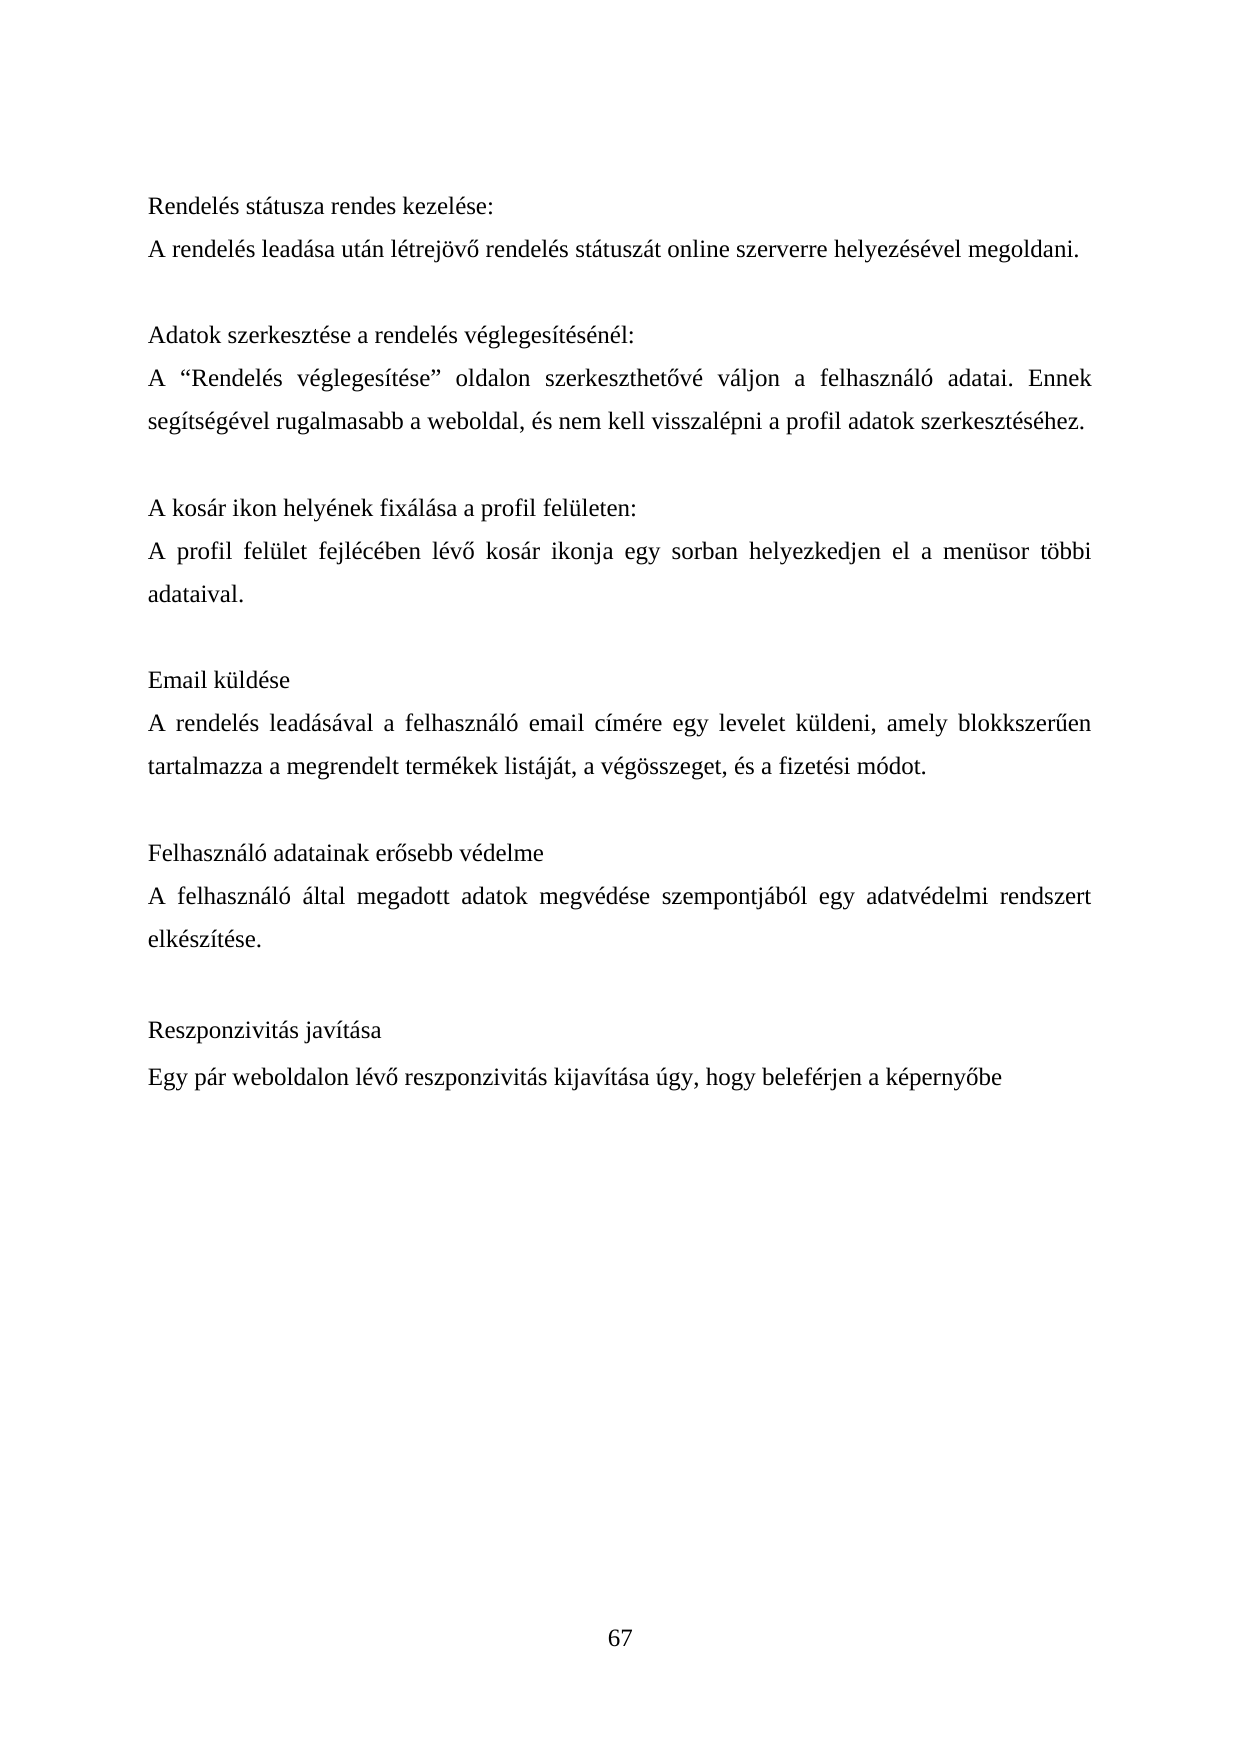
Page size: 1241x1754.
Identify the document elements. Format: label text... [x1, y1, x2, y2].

text A rendelés leadásával a felhasználó email címére egy levelet küldeni, amely blokkszerűen tartalmazza a megrendelt termékek listáját, a végösszeget, és a fizetési módot. [148, 708, 1092, 780]
text Email küldése [148, 665, 1092, 694]
text A kosár ikon helyének fixálása a profil felületen: [148, 493, 1092, 521]
text A felhasználó által megadott adatok megvédése szempontjából egy adatvédelmi rendszert elkészítése. [148, 881, 1092, 953]
text Reszponzivitás javítása [148, 1015, 1092, 1043]
text Egy pár weboldalon lévő reszponzivitás kijavítása úgy, hogy beleférjen a képernyőbe [148, 1062, 1092, 1091]
text Rendelés státusza rendes kezelése: [148, 191, 1092, 219]
text A “Rendelés véglegesítése” oldalon szerkeszthetővé váljon a felhasználó adatai. Ennek segítségével rugalmasabb a weboldal, és nem kell visszalépni a profil adatok szerkesztéséhez. [148, 363, 1092, 435]
text A rendelés leadása után létrejövő rendelés státuszát online szerverre helyezésével megoldani. [148, 234, 1092, 263]
text Adatok szerkesztése a rendelés véglegesítésénél: [148, 320, 1092, 349]
text A profil felület fejlécében lévő kosár ikonja egy sorban helyezkedjen el a menüsor többi adataival. [148, 536, 1092, 608]
text Felhasználó adatainak erősebb védelme [148, 838, 1092, 866]
